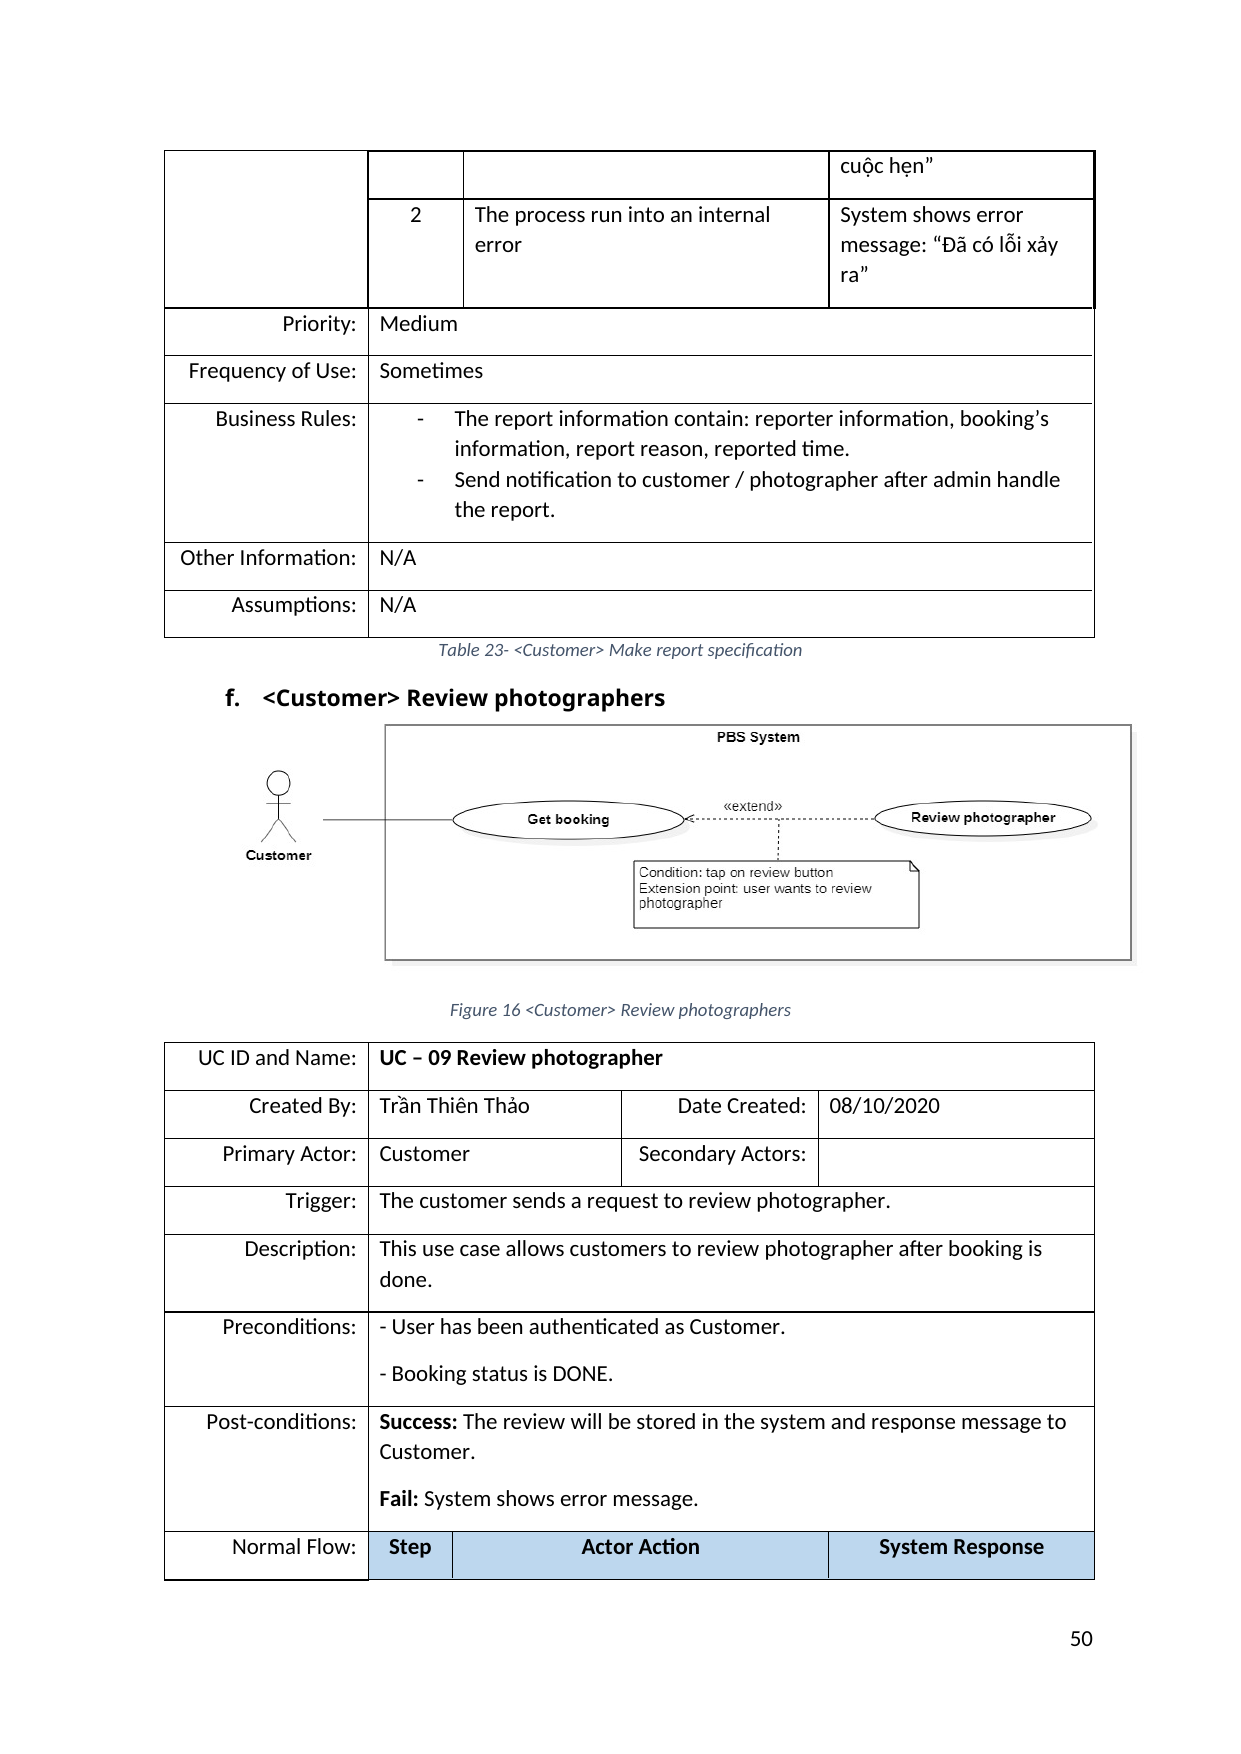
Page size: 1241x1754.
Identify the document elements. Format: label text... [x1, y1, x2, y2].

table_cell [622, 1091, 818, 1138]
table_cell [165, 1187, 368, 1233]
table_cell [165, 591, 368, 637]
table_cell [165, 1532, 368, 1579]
picture [225, 715, 1168, 997]
subtitle <Customer> Review photographers [225, 682, 1093, 713]
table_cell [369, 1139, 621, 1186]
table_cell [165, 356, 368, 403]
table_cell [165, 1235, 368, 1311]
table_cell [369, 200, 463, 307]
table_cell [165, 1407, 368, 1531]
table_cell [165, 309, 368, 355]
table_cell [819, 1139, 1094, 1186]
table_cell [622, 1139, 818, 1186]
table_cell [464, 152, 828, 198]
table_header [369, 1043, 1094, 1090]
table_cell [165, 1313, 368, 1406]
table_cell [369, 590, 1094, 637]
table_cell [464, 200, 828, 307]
text Figure 16 <Customer> Review photographers [150, 998, 1093, 1021]
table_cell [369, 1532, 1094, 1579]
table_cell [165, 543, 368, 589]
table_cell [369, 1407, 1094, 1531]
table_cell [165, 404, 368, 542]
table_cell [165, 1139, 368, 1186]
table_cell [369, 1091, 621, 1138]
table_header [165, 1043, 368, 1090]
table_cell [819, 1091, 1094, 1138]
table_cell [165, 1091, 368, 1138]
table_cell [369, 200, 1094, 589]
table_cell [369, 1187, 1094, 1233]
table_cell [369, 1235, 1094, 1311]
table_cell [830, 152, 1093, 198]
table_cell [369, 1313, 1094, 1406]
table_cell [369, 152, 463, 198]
